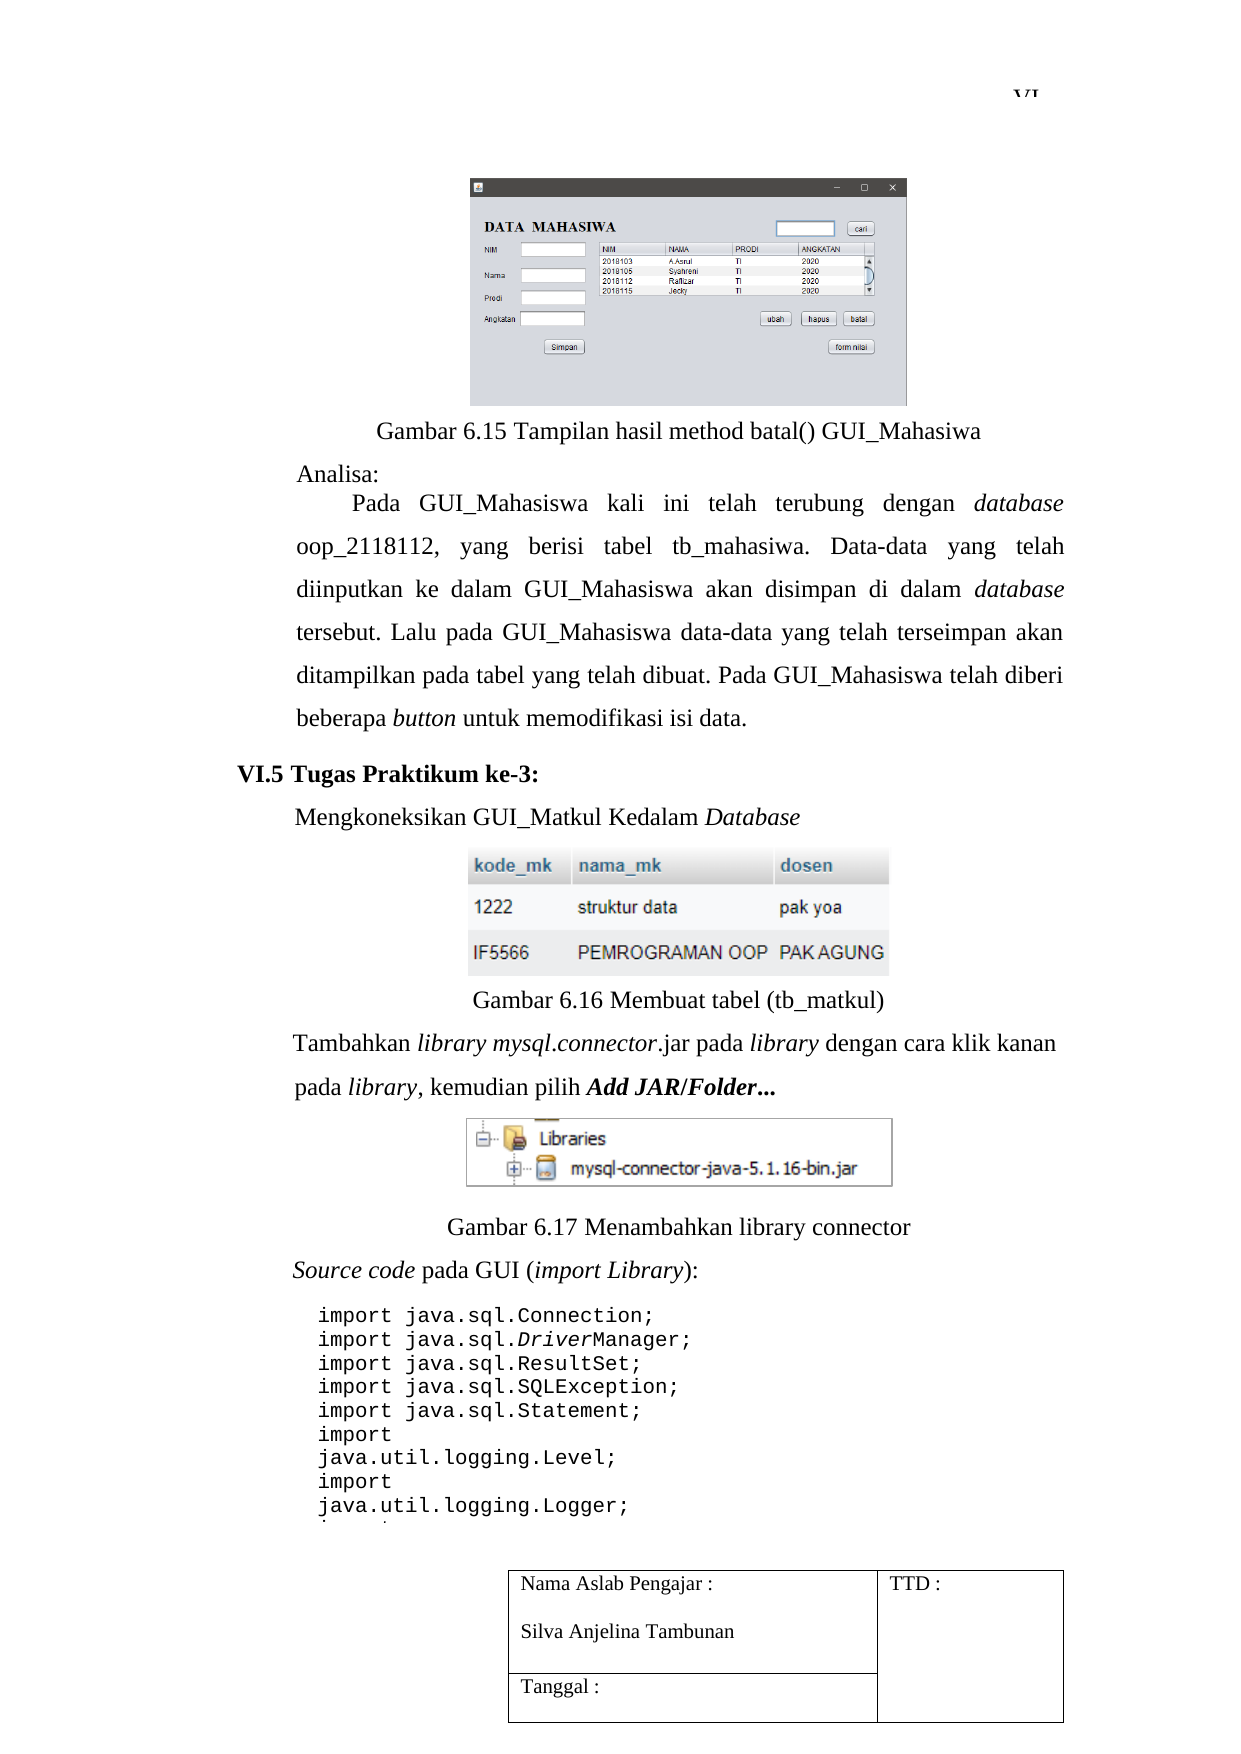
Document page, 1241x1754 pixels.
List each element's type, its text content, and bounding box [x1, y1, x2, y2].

picture [468, 847, 892, 976]
picture [476, 1119, 859, 1126]
subtitle Tugas Praktikum ke-3: [237, 759, 1088, 788]
picture [470, 178, 907, 406]
subtitle Mengkoneksikan GUI_Matkul Kedalam Database [294, 802, 1088, 831]
text Source code pada GUI (import Library): [292, 1255, 1088, 1284]
subtitle Analisa: [296, 459, 1088, 488]
subtitle Pada GUI_Mahasiswa kali ini telah terubung dengan database oop_2118112, yang berisi tabel tb_mahasiwa. Data-data yang telah diinputkan ke dalam GUI_Mahasiswa akan disimpan di dalam database tersebut. Lalu pada GUI_Mahasiswa data-data yang telah terseimpan akan ditampilkan pada tabel yang telah dibuat. Pada GUI_Mahasiswa telah diberi beberapa button untuk memodifikasi isi data. [296, 488, 1064, 732]
subtitle Gambar 6.17 Menambahkan library connector [308, 1126, 1049, 1241]
subtitle Gambar 6.15 Tampilan hasil method batal() GUI_Mahasiwa [308, 416, 1049, 445]
text Tambahkan library mysql.connector.jar pada library dengan cara klik kanan pada library, kemudian pilih Add JAR/Folder... [292, 1028, 1057, 1100]
